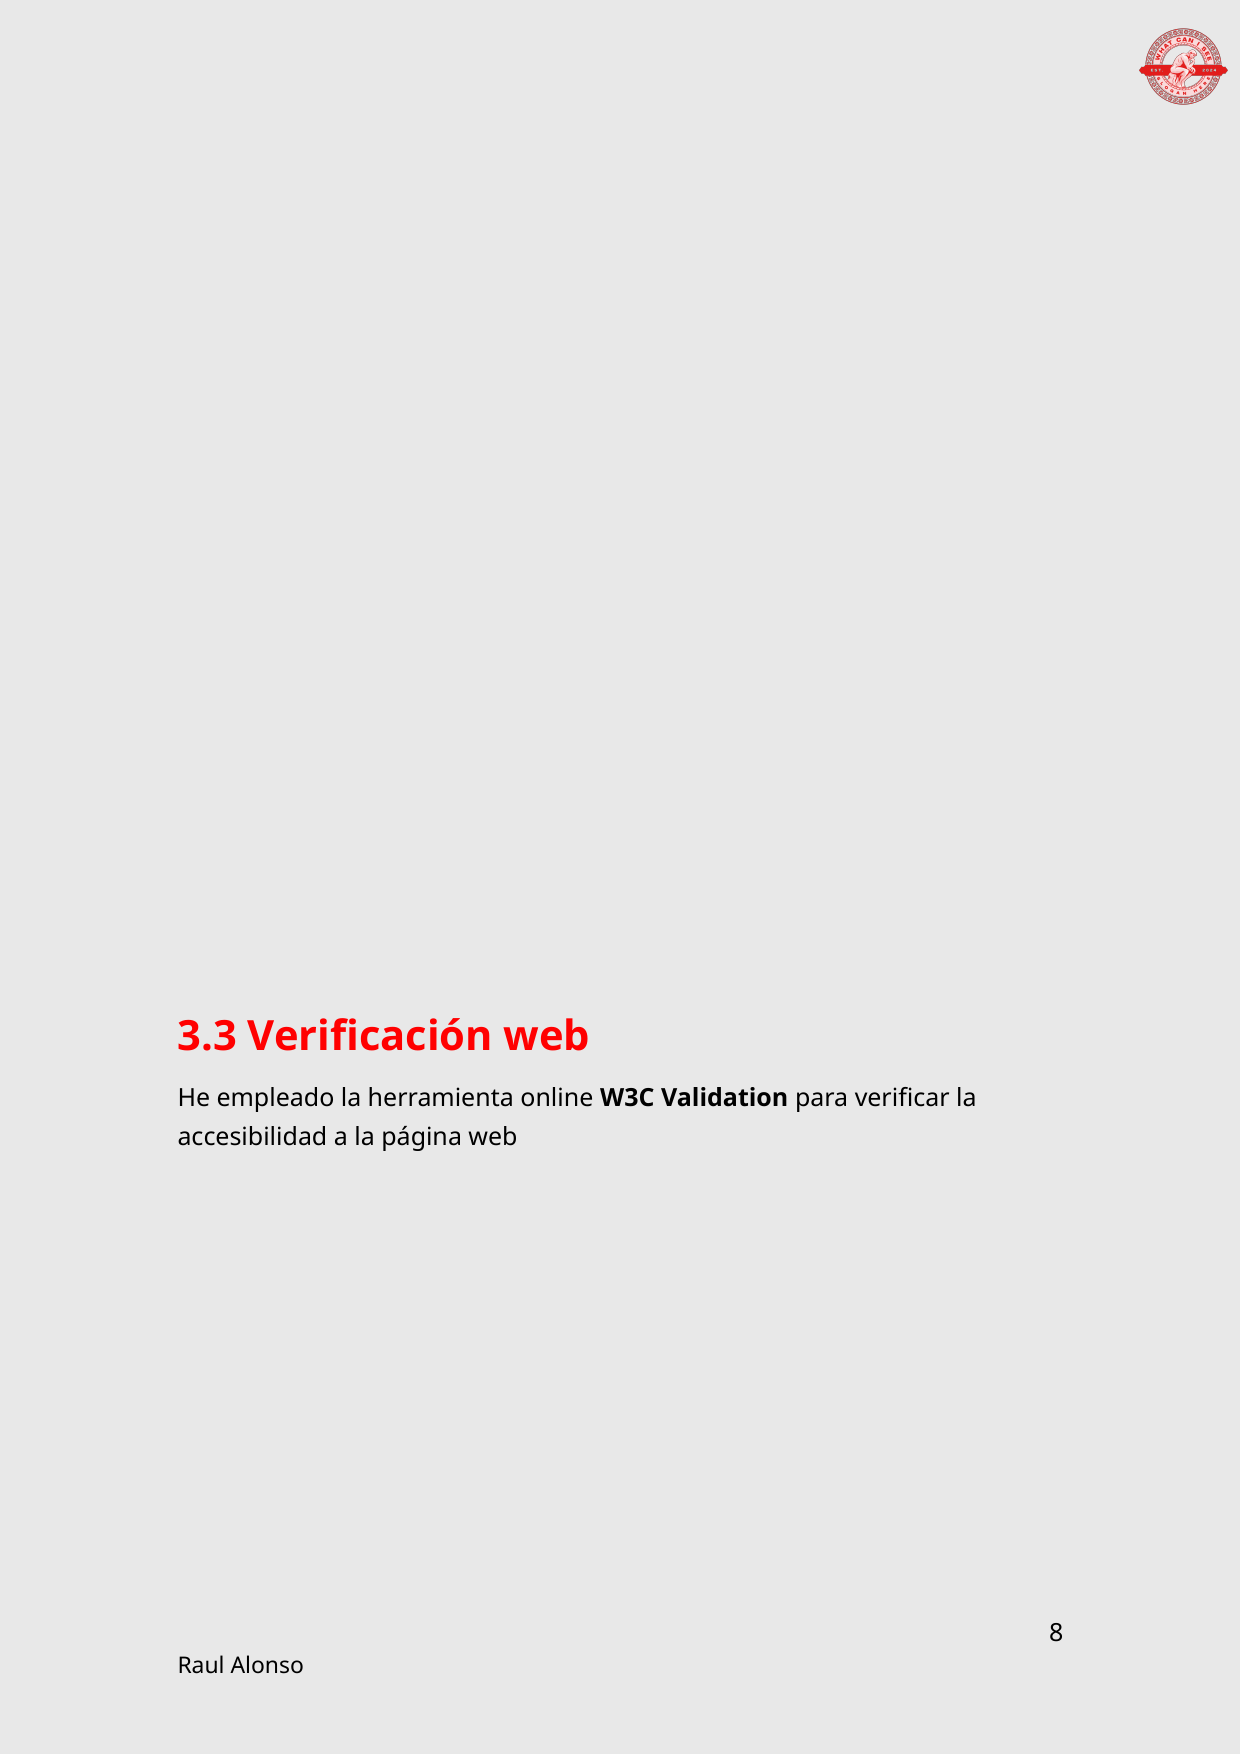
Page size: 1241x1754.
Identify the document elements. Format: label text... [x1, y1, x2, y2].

subtitle 3.3 Verificación web [177, 1006, 1063, 1063]
picture [1134, 24, 1233, 108]
text He empleado la herramienta online W3C Validation para verificar la accesibilidad a la página web [177, 1079, 1063, 1153]
